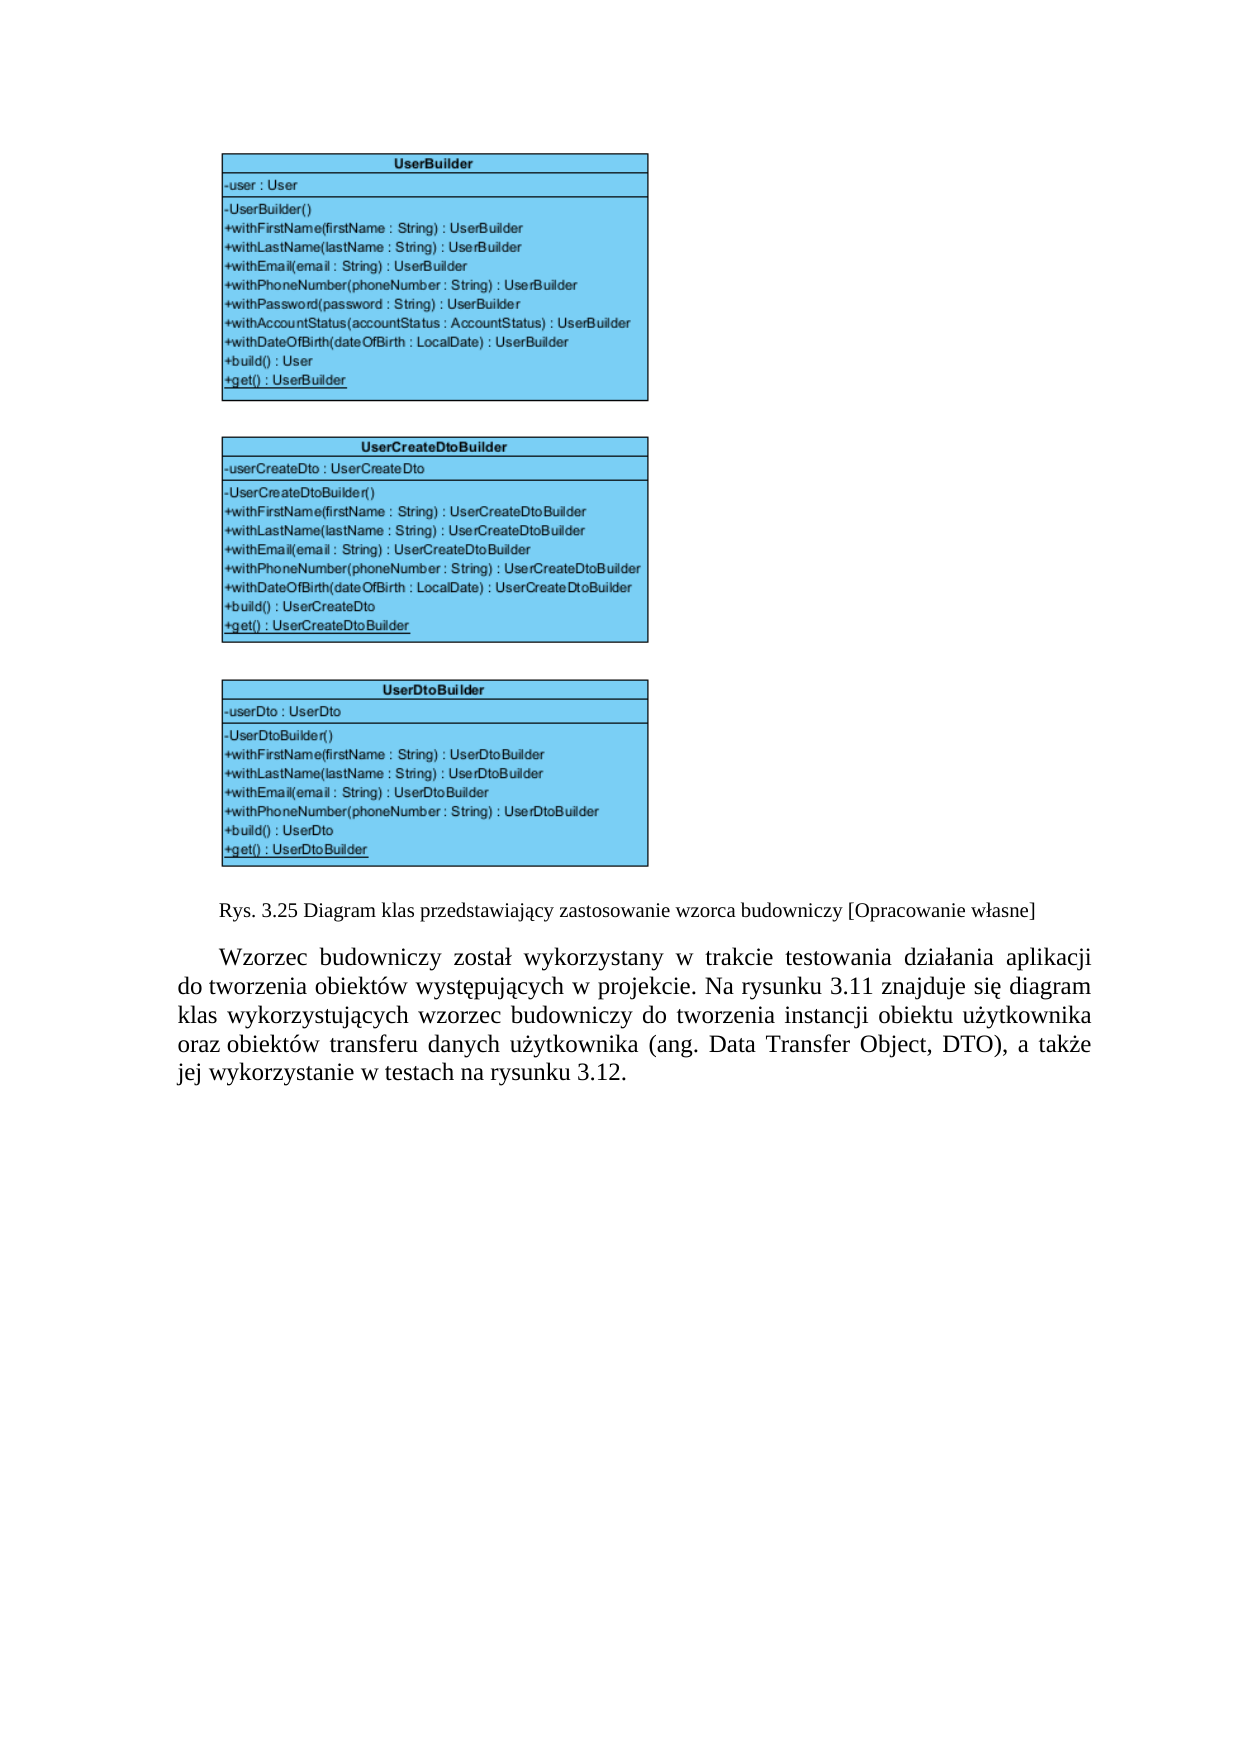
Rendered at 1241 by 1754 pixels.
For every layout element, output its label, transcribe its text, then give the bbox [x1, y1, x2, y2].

text Wzorzec budowniczy został wykorzystany w trakcie testowania działania aplikacji do tworzenia obiektów występujących w projekcie. Na rysunku 3.11 znajduje się diagram klas wykorzystujących wzorzec budowniczy do tworzenia instancji obiektu użytkownika oraz obiektów transferu danych użytkownika (ang. Data Transfer Object, DTO), a także jej wykorzystanie w testach na rysunku 3.12. [177, 942, 1092, 1086]
picture [218, 147, 655, 877]
